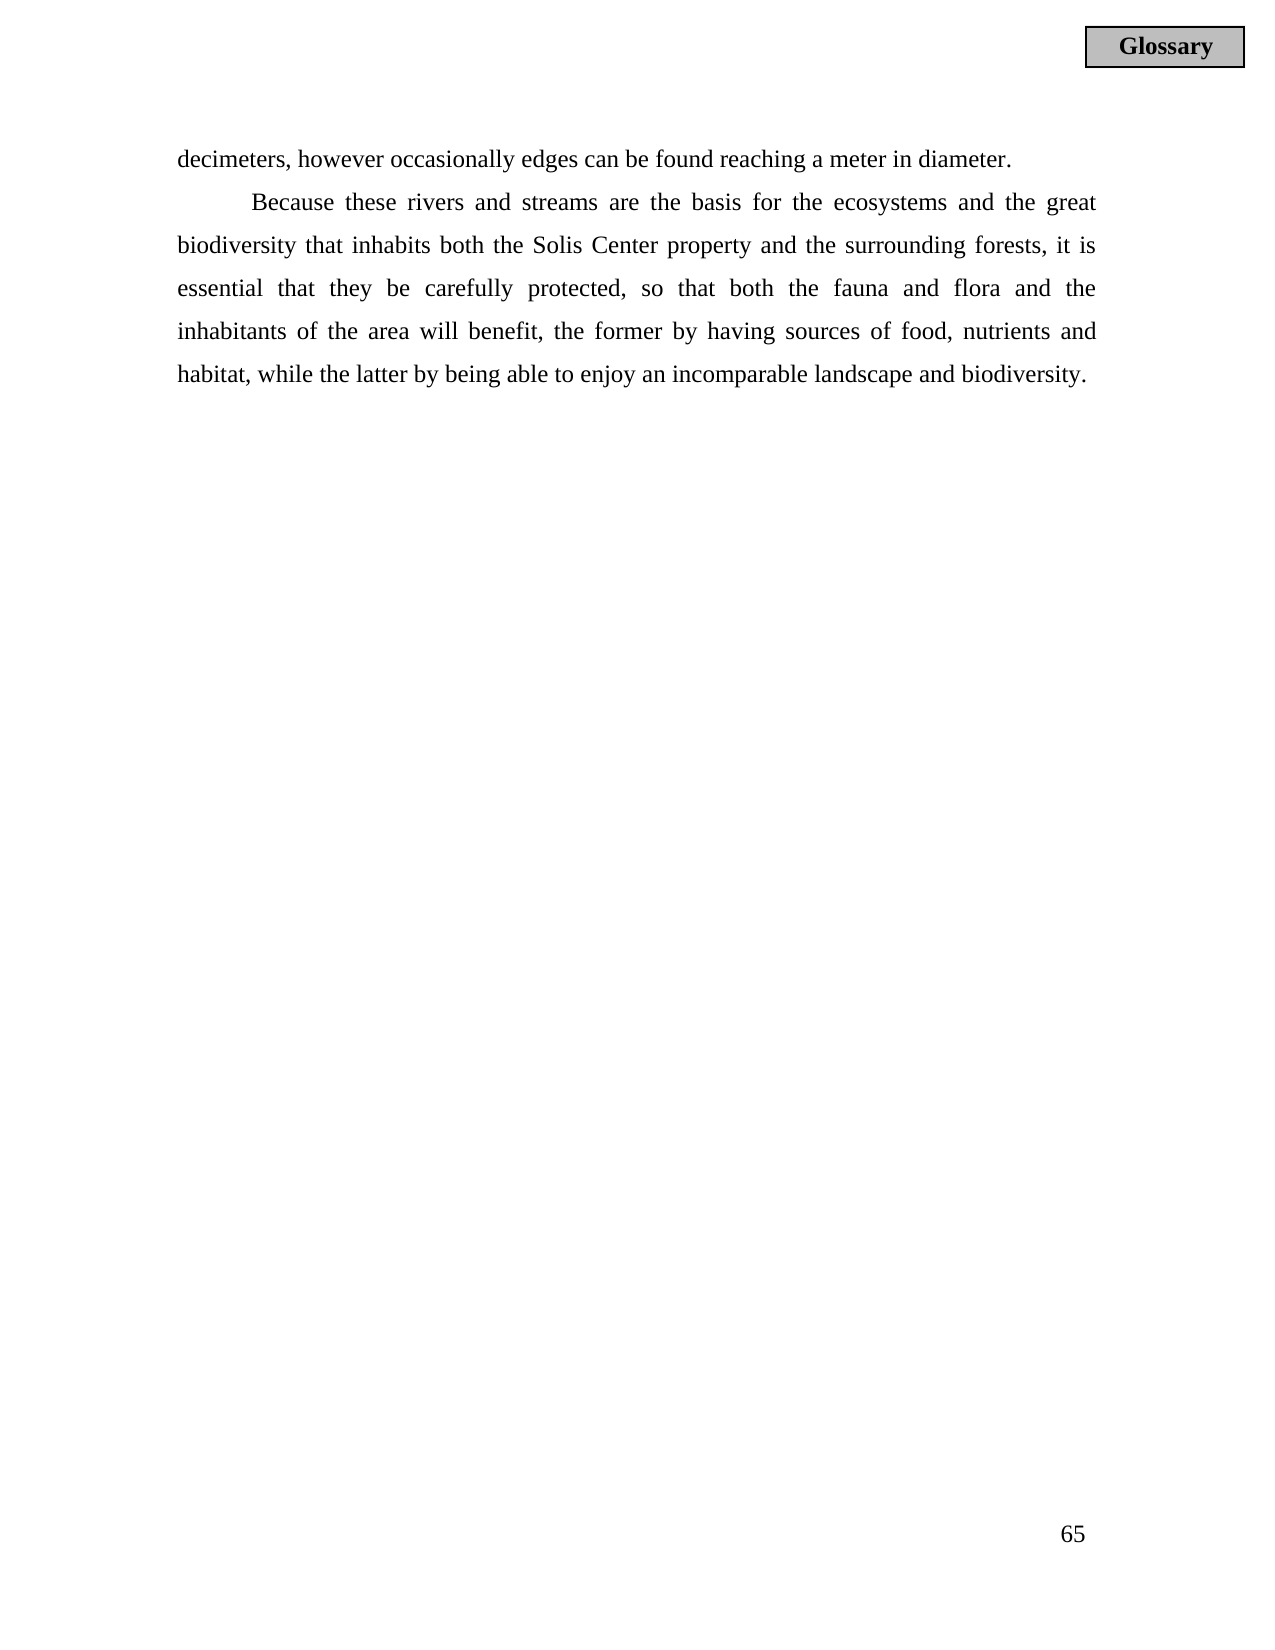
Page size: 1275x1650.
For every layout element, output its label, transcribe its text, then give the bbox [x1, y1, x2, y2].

text decimeters, however occasionally edges can be found reaching a meter in diameter. [177, 144, 1117, 172]
text Because these rivers and streams are the basis for the ecosystems and the great biodiversity that inhabits both the Solis Center property and the surrounding forests, it is essential that they be carefully protected, so that both the fauna and flora and the inhabitants of the area will benefit, the former by having sources of food, nutrients and habitat, while the latter by being able to enjoy an incomparable landscape and biodiversity. [177, 187, 1098, 388]
